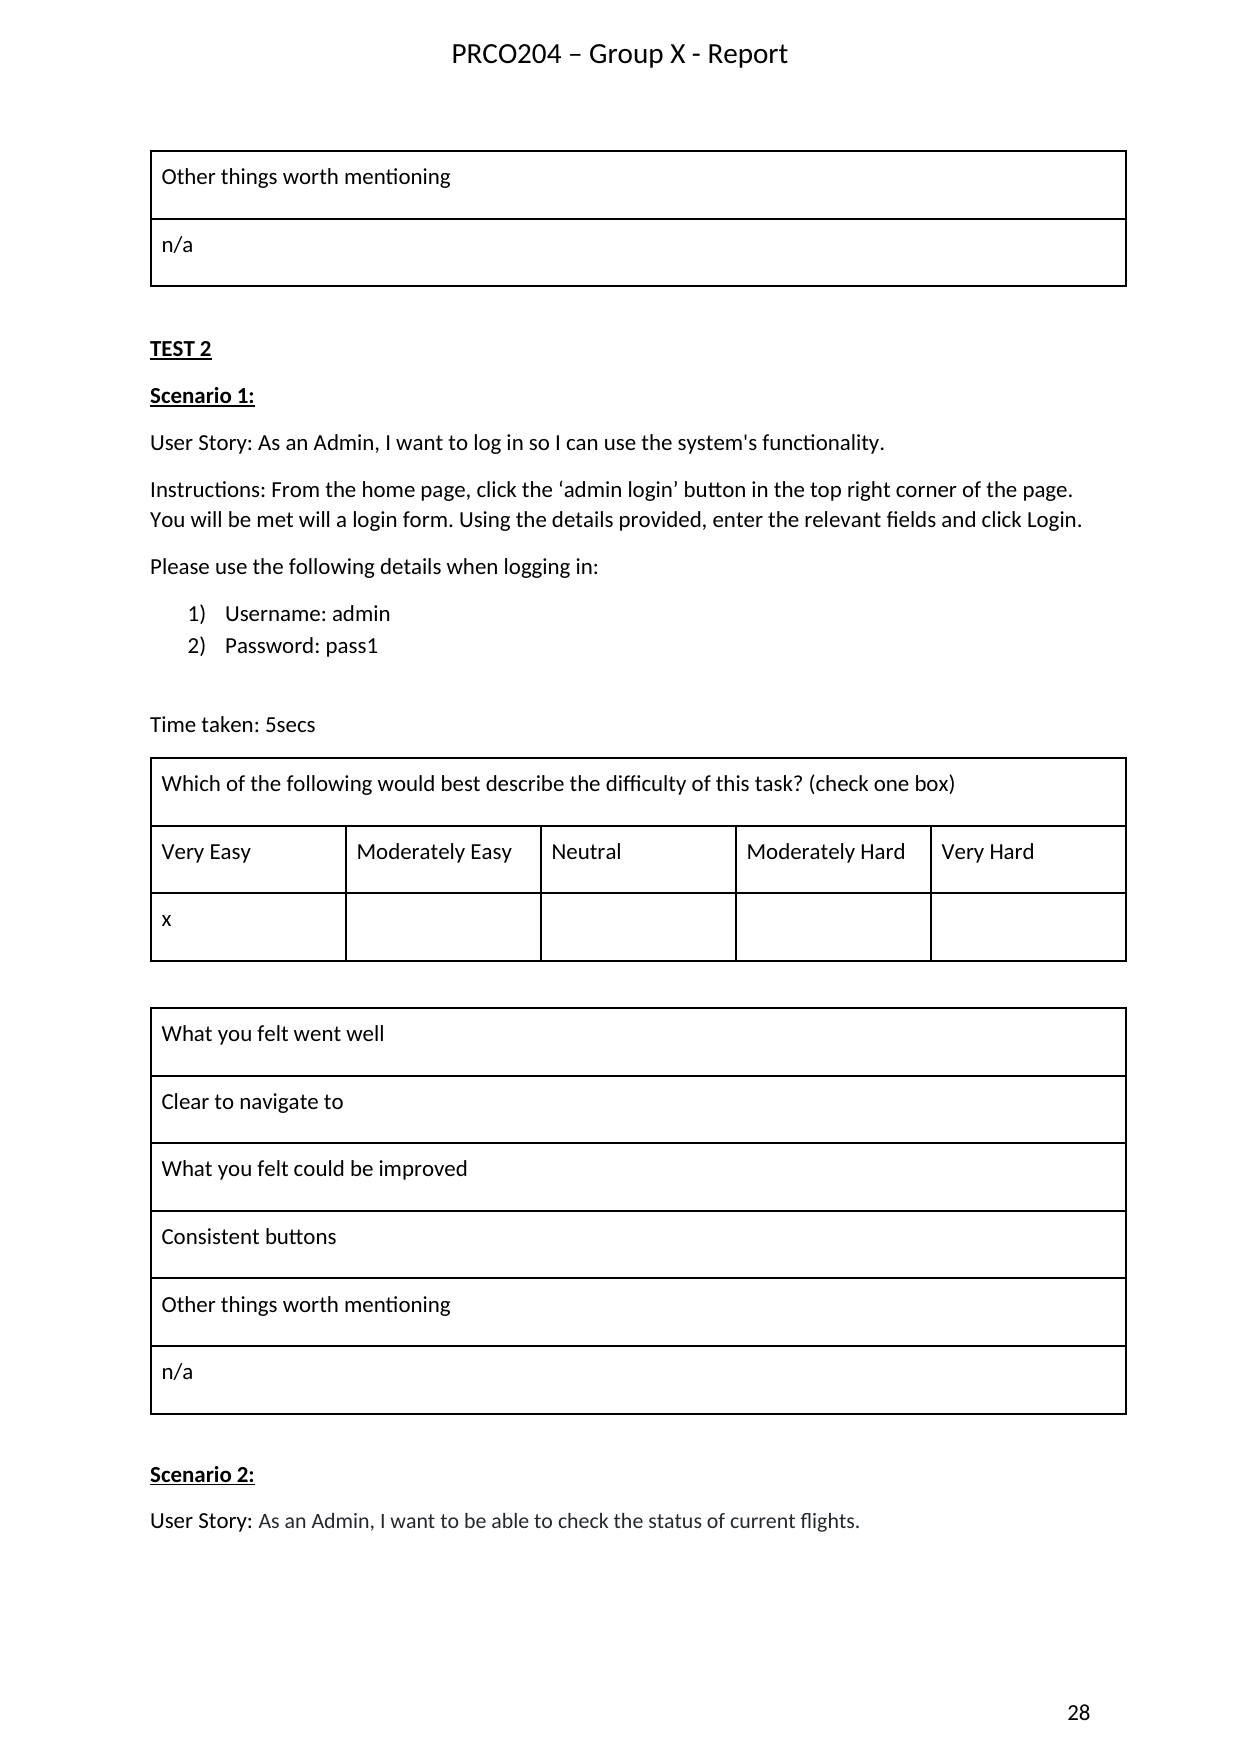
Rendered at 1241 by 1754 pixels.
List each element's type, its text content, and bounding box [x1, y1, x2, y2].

table_cell Moderately Easy [347, 827, 540, 892]
text TEST 2 [150, 334, 1090, 362]
table_cell What you felt could be improved [152, 1144, 1125, 1210]
table_cell Other things worth mentioning [152, 152, 1125, 218]
text Please use the following details when logging in: [150, 552, 1090, 580]
table_header Which of the following would best describe the difficulty of this task? (check one box) [152, 759, 1125, 824]
table_cell Other things worth mentioning [152, 1279, 1125, 1345]
text Time taken: 5secs [150, 710, 1090, 738]
list Password: pass1 [187, 631, 1090, 659]
table_cell Very Hard [932, 827, 1125, 892]
table_cell n/a [152, 220, 1125, 285]
table_cell [932, 894, 1125, 960]
table_header What you felt went well [152, 1009, 1125, 1074]
text Scenario 2: [150, 1460, 1090, 1488]
table_cell n/a [152, 1347, 1125, 1412]
text Instructions: From the home page, click the ‘admin login’ button in the top right corner of the page. You will be met will a login form. Using the details provided, enter the relevant fields and click Login. [150, 475, 1090, 533]
table_cell Moderately Hard [737, 827, 930, 892]
table_cell [347, 894, 540, 960]
text User Story: As an Admin, I want to log in so I can use the system's functionality. [150, 428, 1090, 456]
table_cell [542, 894, 735, 960]
text Scenario 1: [150, 381, 1090, 409]
table_cell Clear to navigate to [152, 1077, 1125, 1142]
text User Story: As an Admin, I want to be able to check the status of current flights. [150, 1507, 1090, 1534]
table_cell Very Easy [152, 827, 345, 892]
list Username: admin [187, 599, 1090, 627]
table_cell x [152, 894, 345, 960]
table_cell Neutral [542, 827, 735, 892]
table_cell Consistent buttons [152, 1212, 1125, 1277]
table_cell [737, 894, 930, 960]
